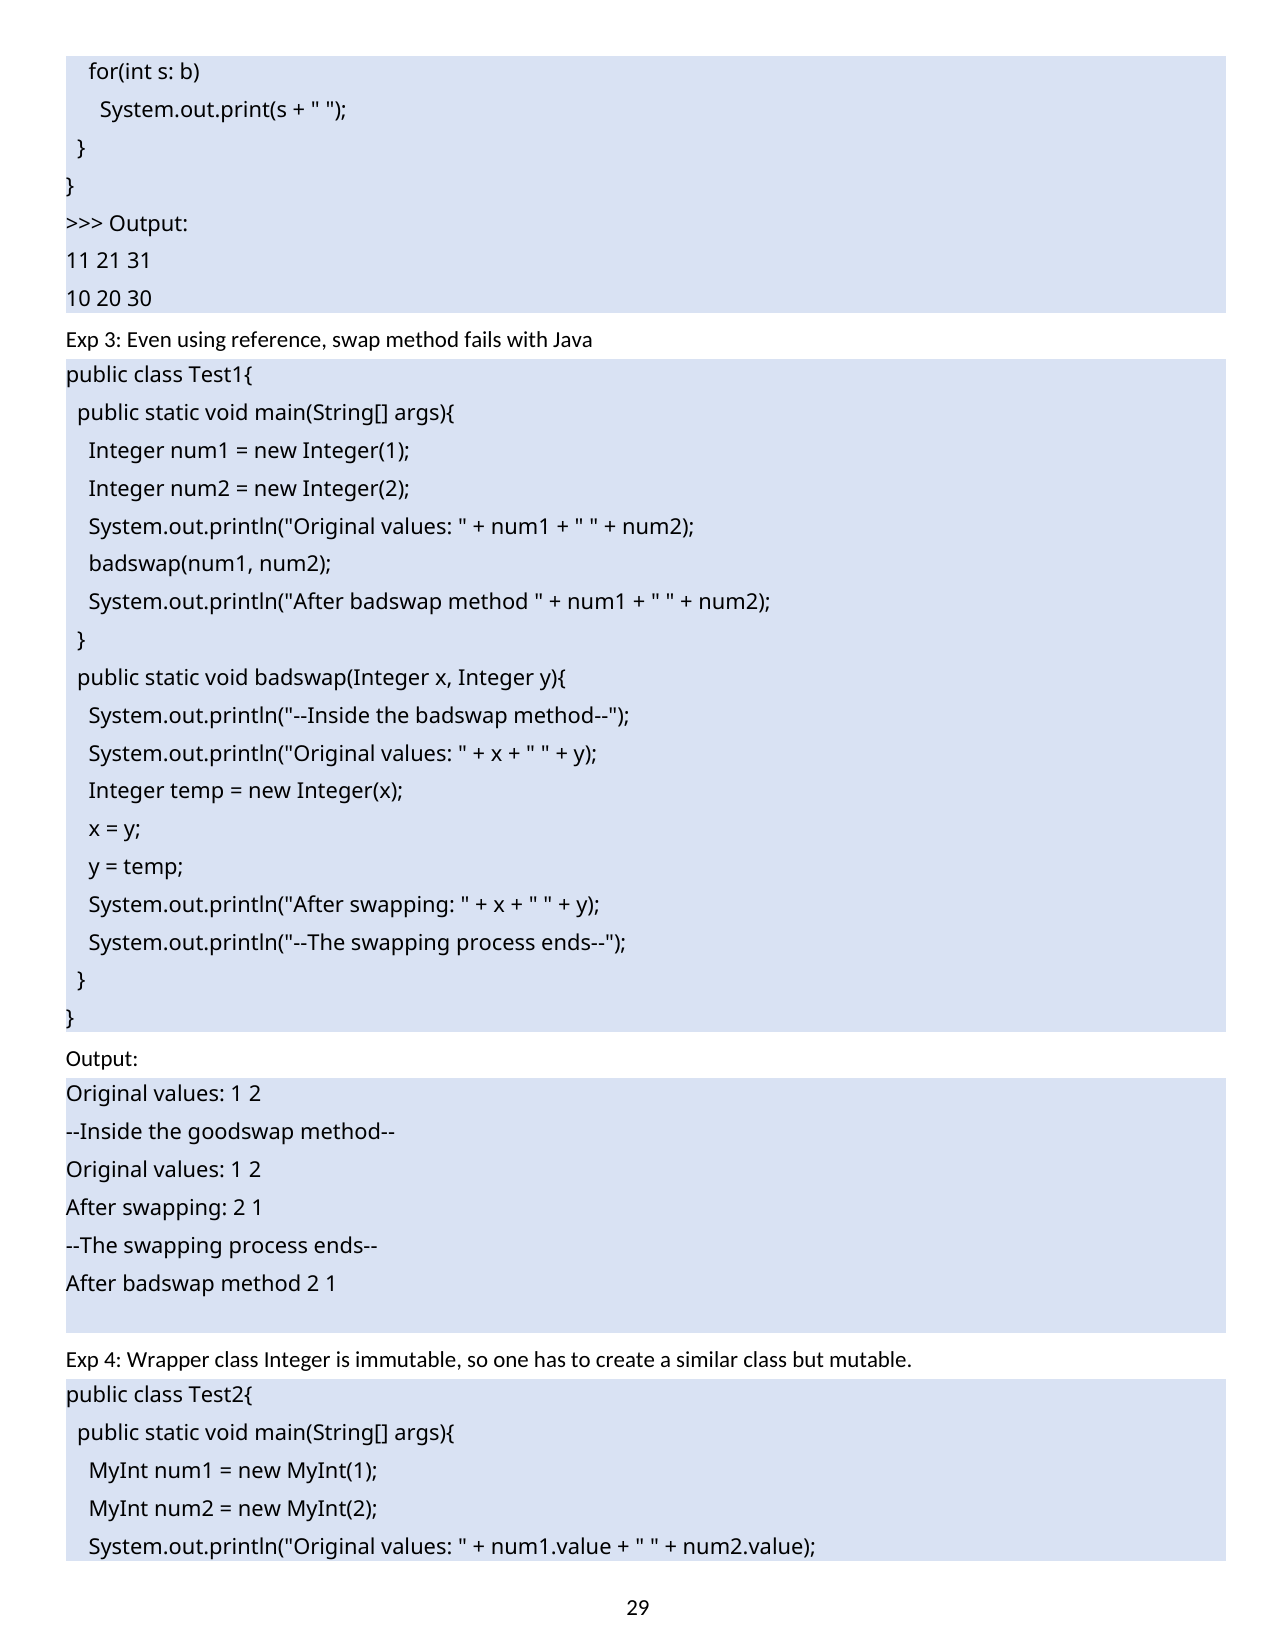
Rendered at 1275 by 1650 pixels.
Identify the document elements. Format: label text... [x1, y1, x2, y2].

text >>> Output: [66, 207, 1226, 237]
text --Inside the goodswap method-- [66, 1116, 1226, 1146]
text System.out.println("After badswap method " + num1 + " " + num2); [66, 586, 1226, 616]
text Integer temp = new Integer(x); [66, 775, 1226, 805]
text badswap(num1, num2); [66, 548, 1226, 578]
text --The swapping process ends-- [66, 1230, 1226, 1259]
text 11 21 31 [66, 245, 1226, 275]
text Exp 4: Wrapper class Integer is immutable, so one has to create a similar class but mutable. [66, 1345, 1209, 1373]
text } [66, 132, 1226, 162]
text MyInt num1 = new MyInt(1); [66, 1455, 1226, 1485]
text Original values: 1 2 [66, 1078, 1226, 1108]
text 10 20 30 [66, 283, 1226, 313]
text Original values: 1 2 [66, 1154, 1226, 1184]
text public class Test1{ [66, 359, 1226, 389]
text Integer num1 = new Integer(1); [66, 435, 1226, 465]
text System.out.println("After swapping: " + x + " " + y); [66, 889, 1226, 918]
text for(int s: b) [66, 56, 1226, 86]
text System.out.println("--Inside the badswap method--"); [66, 700, 1226, 729]
text public static void main(String[] args){ [66, 1417, 1226, 1447]
text public static void badswap(Integer x, Integer y){ [66, 662, 1226, 692]
text } [66, 624, 1226, 654]
text System.out.println("Original values: " + num1 + " " + num2); [66, 511, 1226, 540]
text Exp 3: Even using reference, swap method fails with Java [66, 325, 1209, 353]
text System.out.println("Original values: " + num1.value + " " + num2.value); [66, 1531, 1226, 1561]
text MyInt num2 = new MyInt(2); [66, 1493, 1226, 1523]
text } [66, 964, 1226, 994]
text public static void main(String[] args){ [66, 397, 1226, 427]
text x = y; [66, 813, 1226, 843]
text System.out.println("Original values: " + x + " " + y); [66, 737, 1226, 767]
text y = temp; [66, 851, 1226, 881]
text After swapping: 2 1 [66, 1192, 1226, 1222]
text } [66, 1002, 1226, 1032]
text Integer num2 = new Integer(2); [66, 473, 1226, 503]
text System.out.println("--The swapping process ends--"); [66, 927, 1226, 956]
text After badswap method 2 1 [66, 1267, 1226, 1333]
text } [66, 170, 1226, 199]
text public class Test2{ [66, 1379, 1226, 1409]
text System.out.print(s + " "); [66, 94, 1226, 124]
text Output: [66, 1044, 1209, 1072]
